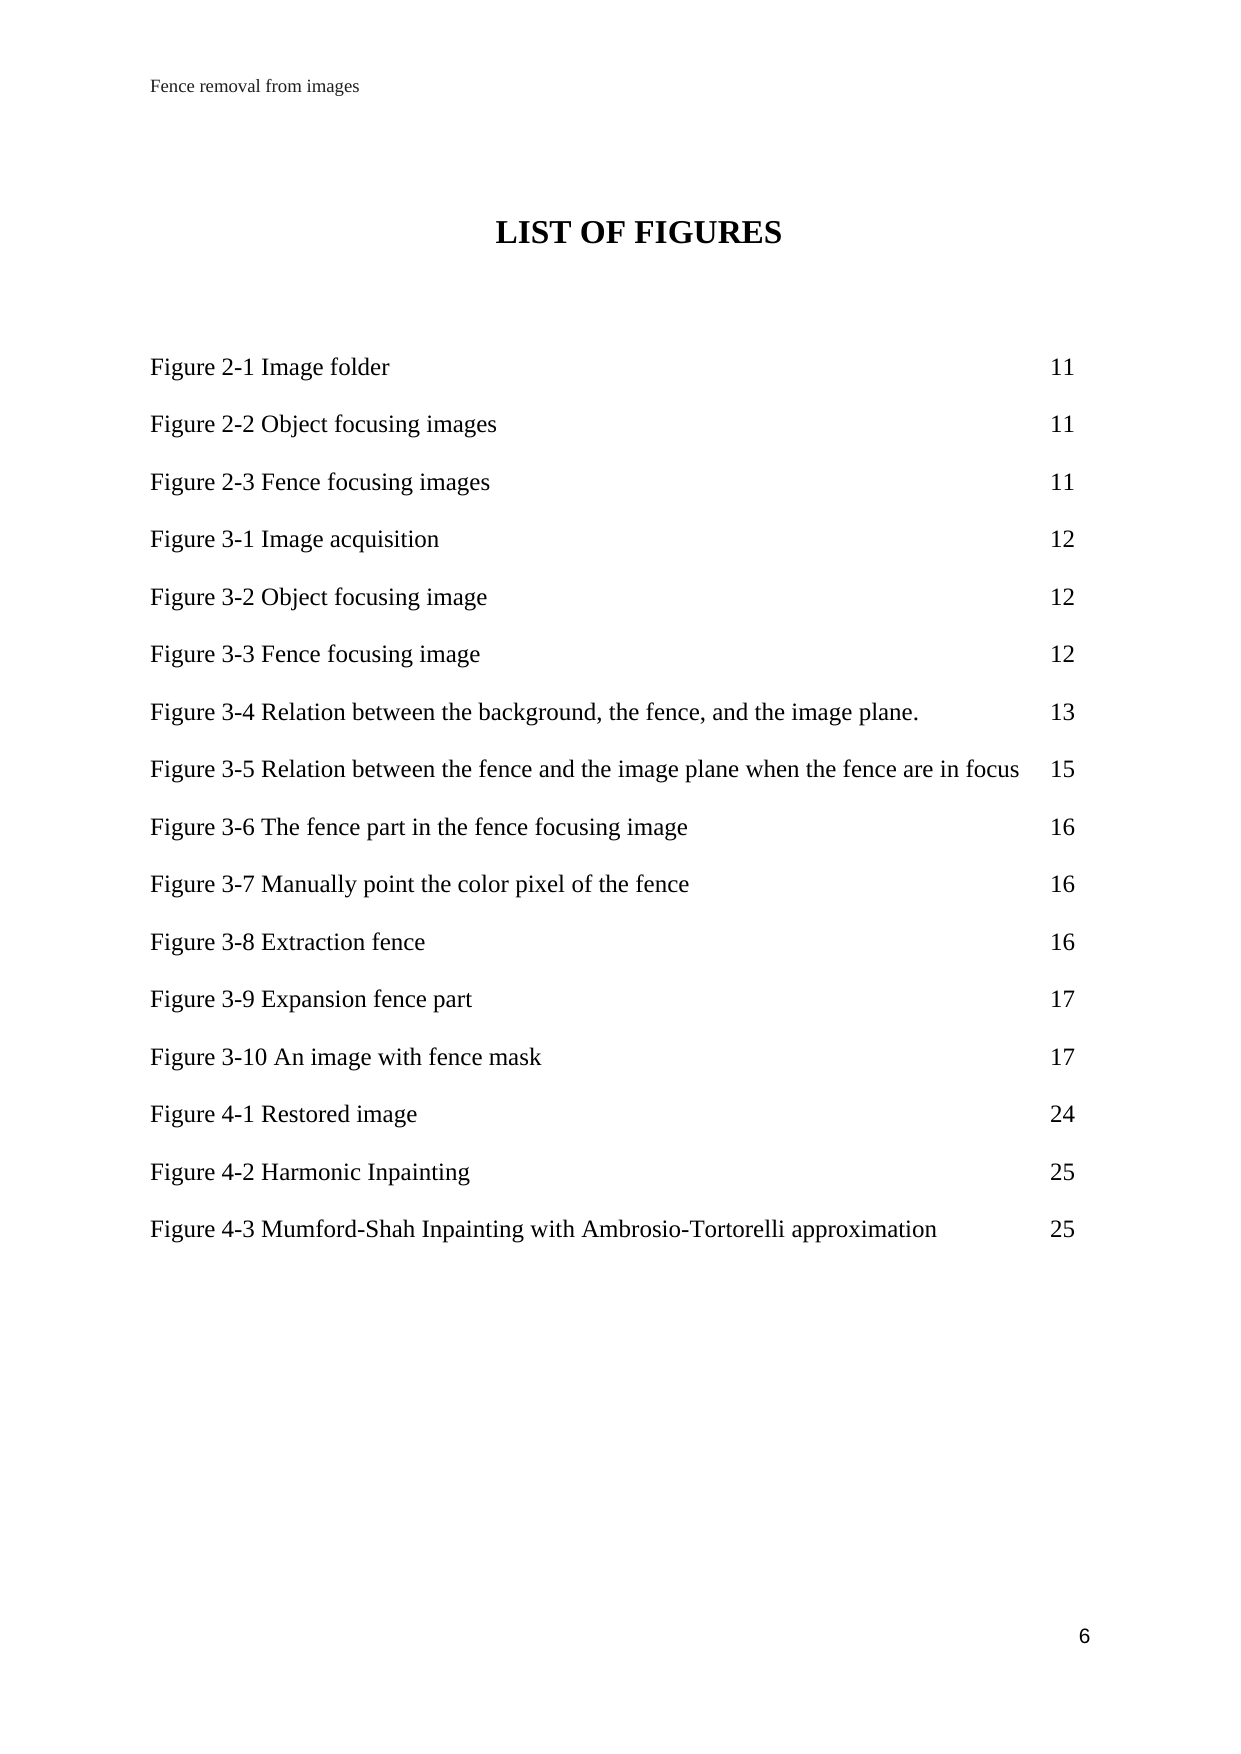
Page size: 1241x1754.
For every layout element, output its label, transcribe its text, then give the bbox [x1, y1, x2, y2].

text Figure 3-3 Fence focusing image 12 [150, 639, 1090, 668]
text Figure 3-6 The fence part in the fence focusing image 16 [150, 812, 1090, 840]
text Figure 3-5 Relation between the fence and the image plane when the fence are in focus 15 [150, 754, 1090, 783]
text Figure 2-1 Image folder 11 [150, 352, 1090, 380]
text Figure 3-1 Image acquisition 12 [150, 524, 1090, 553]
text Figure 3-4 Relation between the background, the fence, and the image plane. 13 [150, 697, 1090, 725]
text LIST OF FIGURES [187, 212, 1090, 251]
text Figure 3-10 An image with fence mask 17 [150, 1042, 1090, 1070]
text Figure 4-2 Harmonic Inpainting 25 [150, 1157, 1090, 1185]
text Figure 3-2 Object focusing image 12 [150, 582, 1090, 610]
text Figure 3-8 Extraction fence 16 [150, 927, 1090, 955]
text Figure 3-7 Manually point the color pixel of the fence 16 [150, 869, 1090, 898]
text Figure 4-1 Restored image 24 [150, 1099, 1090, 1128]
text Figure 4-3 Mumford-Shah Inpainting with Ambrosio-Tortorelli approximation 25 [150, 1214, 1090, 1300]
text Figure 3-9 Expansion fence part 17 [150, 984, 1090, 1013]
text Figure 2-2 Object focusing images 11 [150, 409, 1090, 438]
text Figure 2-3 Fence focusing images 11 [150, 467, 1090, 495]
